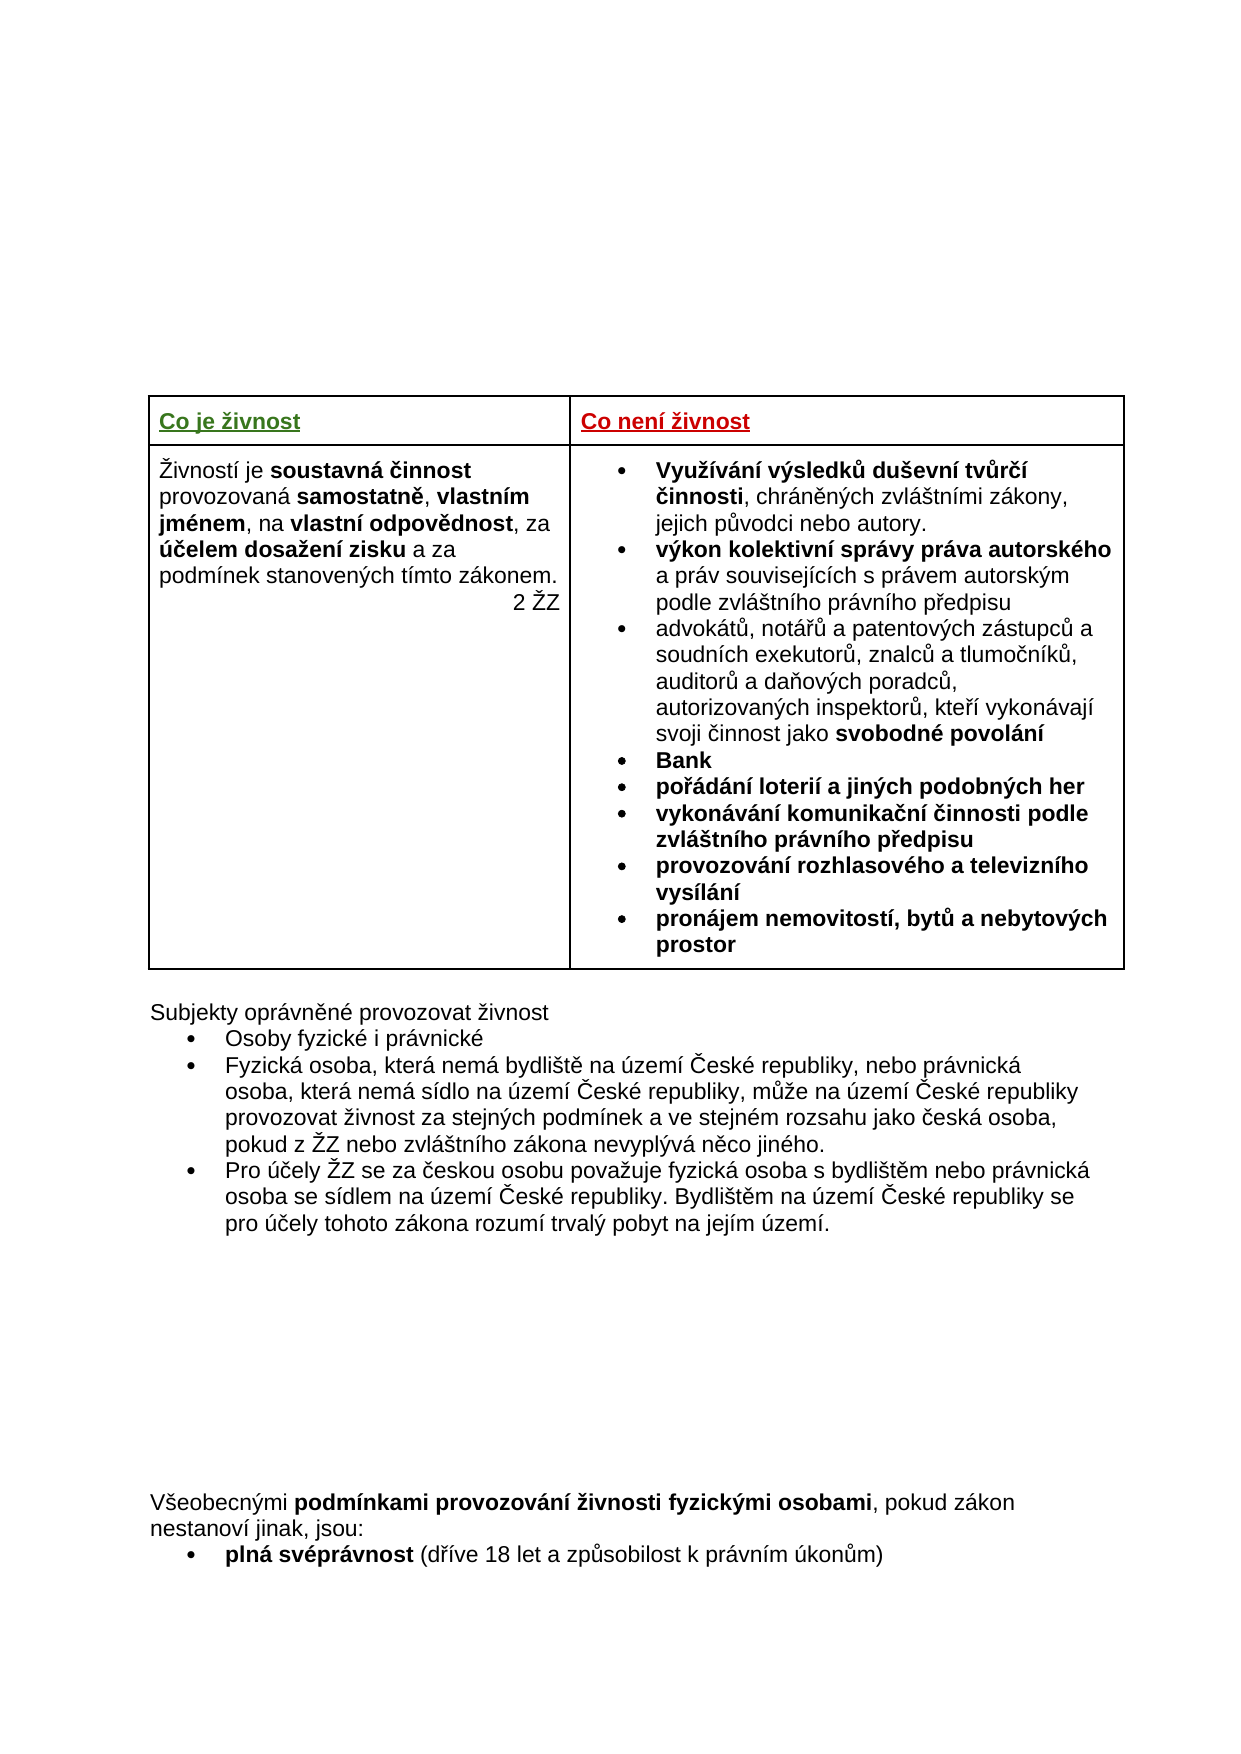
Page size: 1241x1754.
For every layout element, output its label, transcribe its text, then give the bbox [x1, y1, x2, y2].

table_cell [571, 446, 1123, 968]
text Všeobecnými podmínkami provozování živnosti fyzickými osobami, pokud zákon nestanoví jinak, jsou: [150, 1489, 1090, 1541]
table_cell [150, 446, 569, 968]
list Osoby fyzické i právnické [187, 1025, 1090, 1052]
list Fyzická osoba, která nemá bydliště na území České republiky, nebo právnická osoba, která nemá sídlo na území České republiky, může na území České republiky provozovat živnost za stejných podmínek a ve stejném rozsahu jako česká osoba, pokud z ŽZ nebo zvláštního zákona nevyplývá něco jiného. [187, 1052, 1090, 1157]
text Subjekty oprávněné provozovat živnost [150, 999, 1090, 1025]
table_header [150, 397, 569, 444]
list Pro účely ŽZ se za českou osobu považuje fyzická osoba s bydlištěm nebo právnická osoba se sídlem na území České republiky. Bydlištěm na území České republiky se pro účely tohoto zákona rozumí trvalý pobyt na jejím území. [187, 1157, 1090, 1236]
list plná svéprávnost (dříve 18 let a způsobilost k právním úkonům) [187, 1541, 1090, 1568]
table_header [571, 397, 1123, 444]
